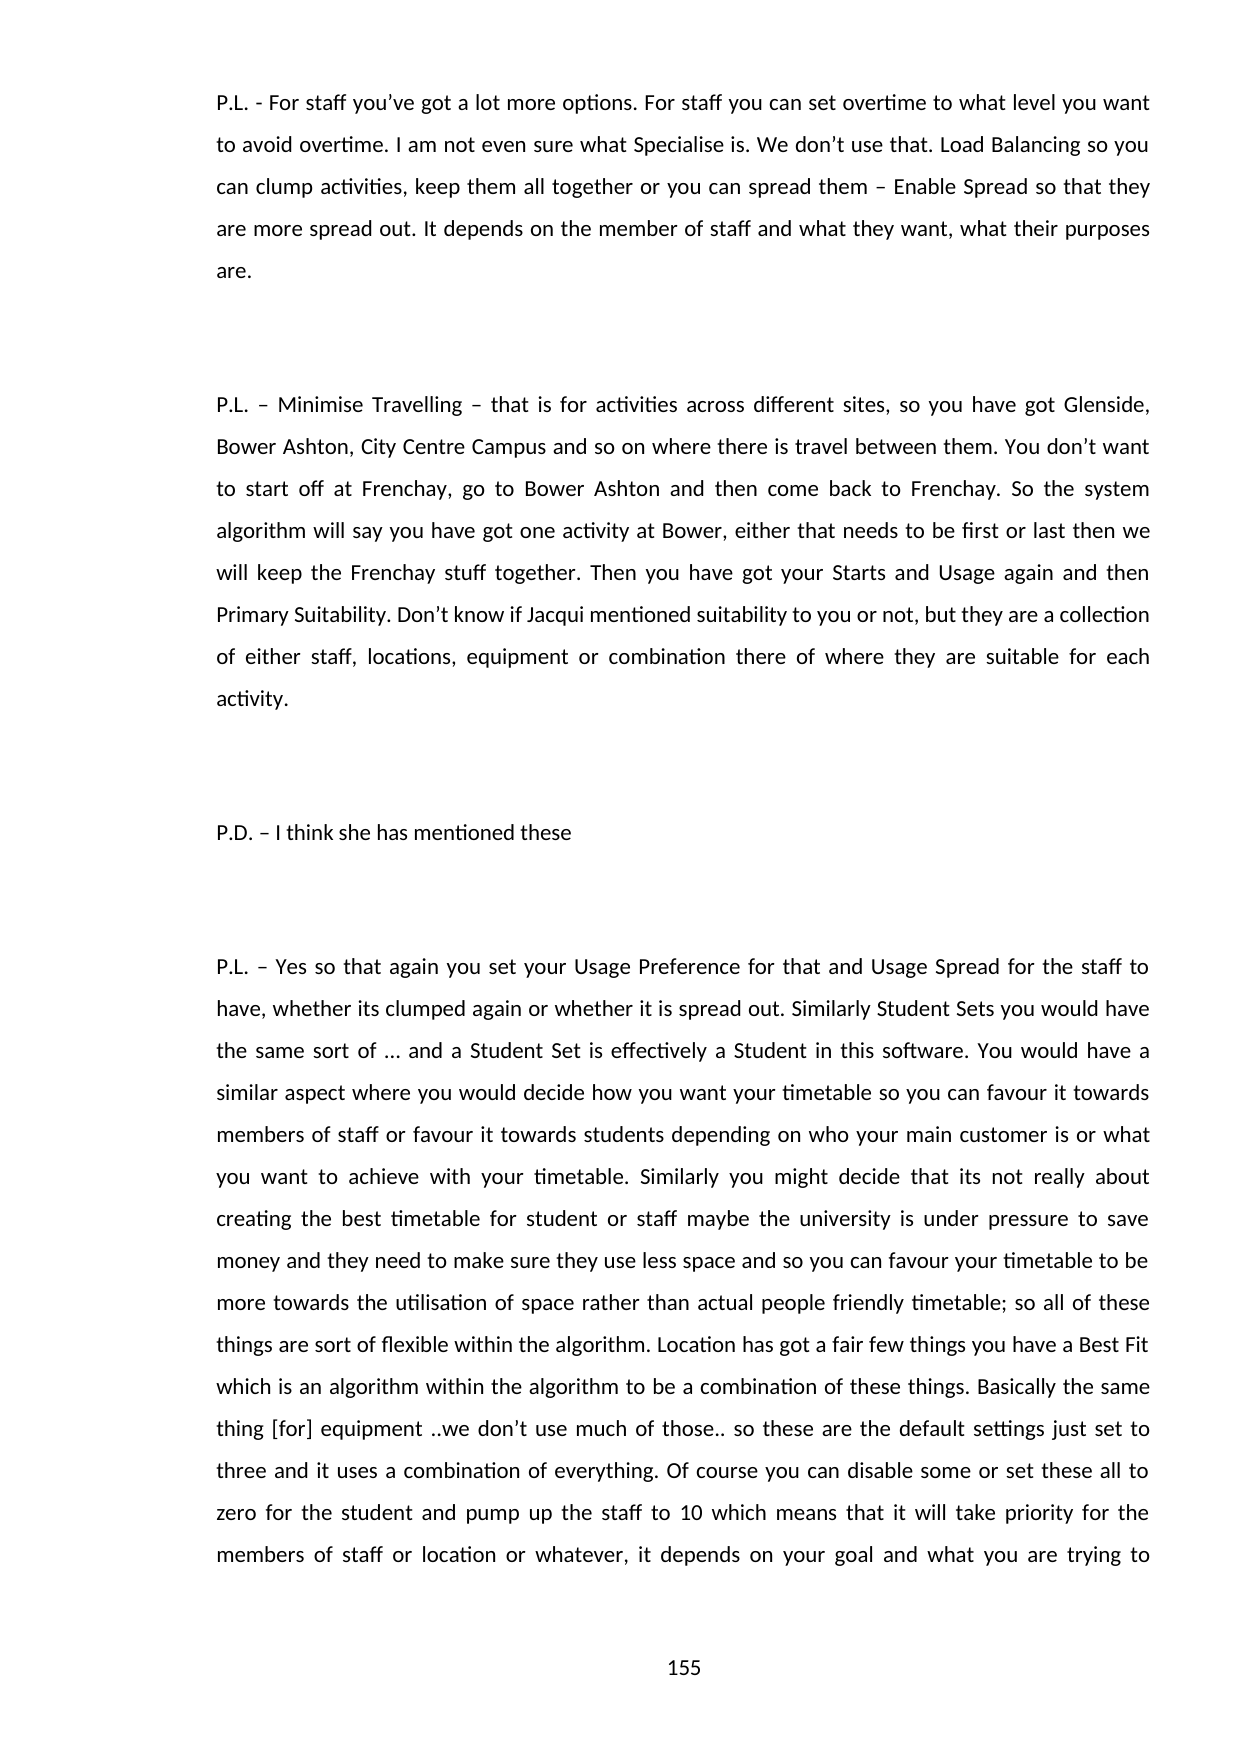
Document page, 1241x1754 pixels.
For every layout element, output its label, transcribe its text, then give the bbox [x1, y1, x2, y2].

text P.L. – Minimise Travelling – that is for activities across different sites, so you have got Glenside, Bower Ashton, City Centre Campus and so on where there is travel between them. You don’t want to start off at Frenchay, go to Bower Ashton and then come back to Frenchay. So the system algorithm will say you have got one activity at Bower, either that needs to be first or last then we will keep the Frenchay stuff together. Then you have got your Starts and Usage again and then Primary Suitability. Don’t know if Jacqui mentioned suitability to you or not, but they are a collection of either staff, locations, equipment or combination there of where they are suitable for each activity. [216, 390, 1152, 712]
text P.L. - For staff you’ve got a lot more options. For staff you can set overtime to what level you want to avoid overtime. I am not even sure what Specialise is. We don’t use that. Load Balancing so you can clump activities, keep them all together or you can spread them – Enable Spread so that they are more spread out. It depends on the member of staff and what they want, what their purposes are. [216, 88, 1152, 284]
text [216, 952, 1152, 1568]
text P.D. – I think she has mentioned these [216, 818, 1152, 846]
